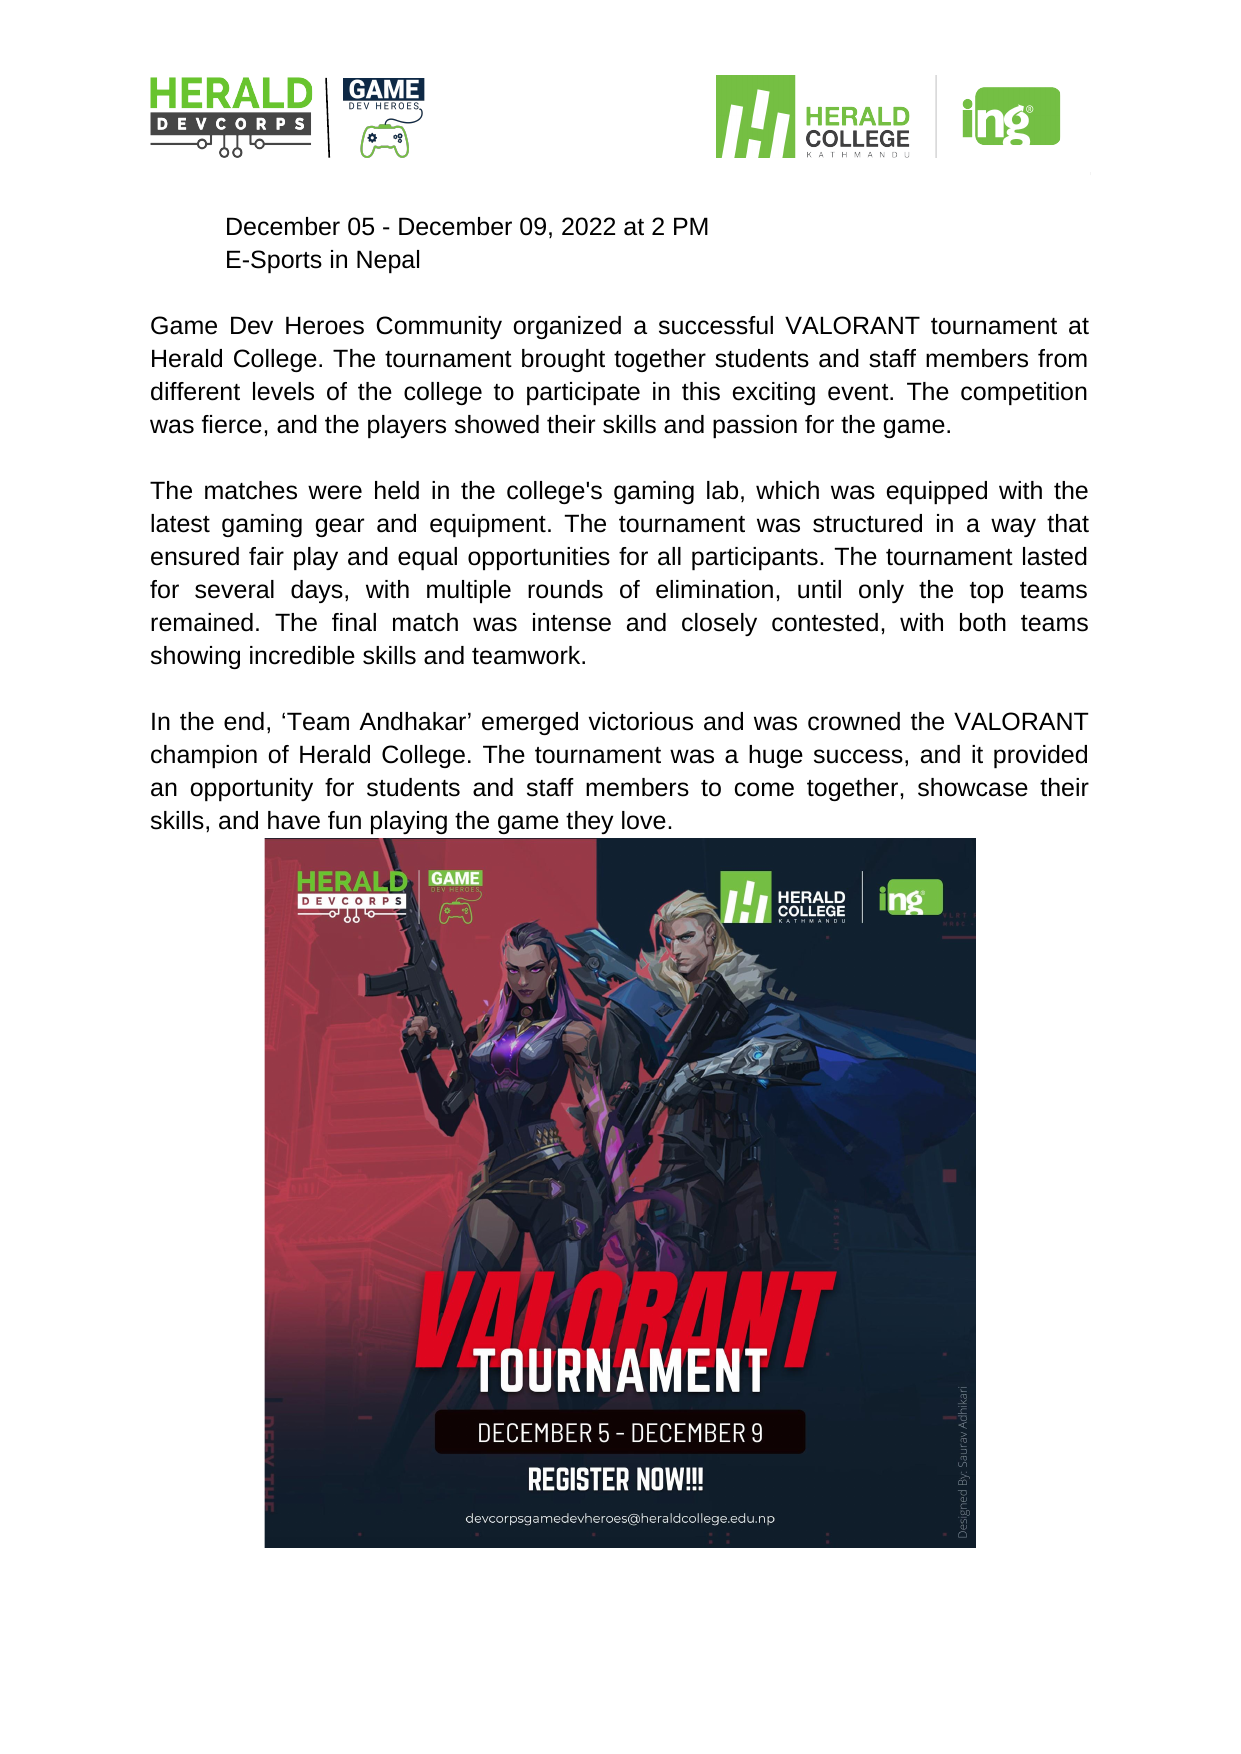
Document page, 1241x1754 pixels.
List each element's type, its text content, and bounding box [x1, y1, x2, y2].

picture [343, 78, 425, 158]
text December 05 - December 09, 2022 at 2 PM [150, 212, 1090, 240]
text Game Dev Heroes Community organized a successful VALORANT tournament at Herald College. The tournament brought together students and staff members from different levels of the college to participate in this exciting event. The competition was fierce, and the players showed their skills and passion for the game. [150, 311, 1090, 438]
text E-Sports in Nepal [150, 244, 1090, 273]
text In the end, ‘Team Andhakar’ emerged victorious and was crowned the VALORANT champion of Herald College. The tournament was a huge success, and it provided an opportunity for students and staff members to come together, showcase their skills, and have fun playing the game they love. [150, 707, 1090, 835]
text The matches were held in the college's gaming lab, which was equipped with the latest gaming gear and equipment. The tournament was structured in a way that ensured fair play and equal opportunities for all participants. The tournament lasted for several days, with multiple rounds of elimination, until only the top teams remained. The final match was intense and closely contested, with both teams showing incredible skills and teamwork. [150, 476, 1090, 669]
picture [264, 838, 976, 1548]
picture [716, 75, 1061, 158]
picture [150, 77, 313, 158]
